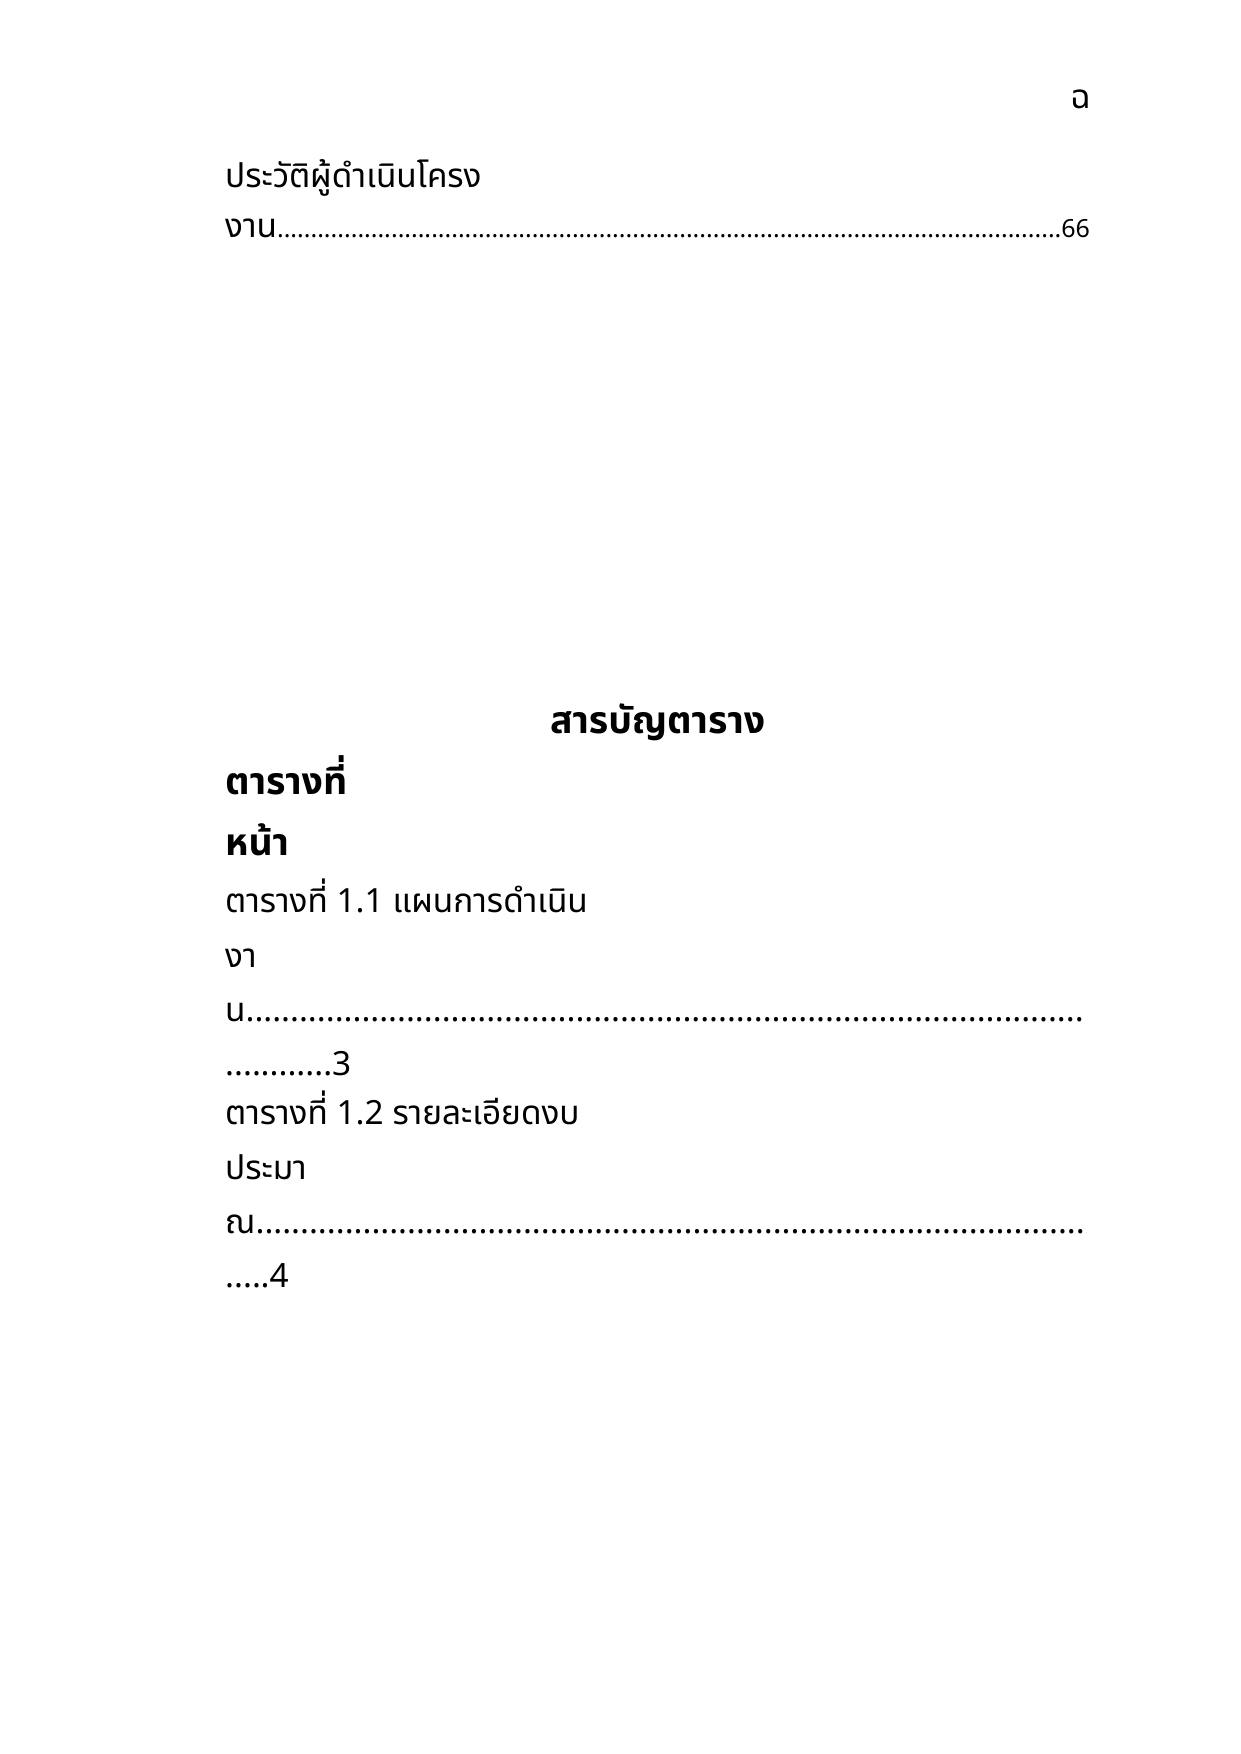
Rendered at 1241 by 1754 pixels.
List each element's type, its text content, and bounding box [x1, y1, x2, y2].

text ตารางที่ 1.2 รายละเอียดงบประมาณ..................................................................................................4 [225, 1089, 1090, 1298]
text ตารางที่ หน้า [225, 755, 1090, 873]
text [225, 152, 1090, 253]
text ตารางที่ 1.1 แผนการดำเนินงาน..........................................................................................................3 [225, 877, 1090, 1086]
text สารบัญตาราง [225, 694, 1090, 750]
